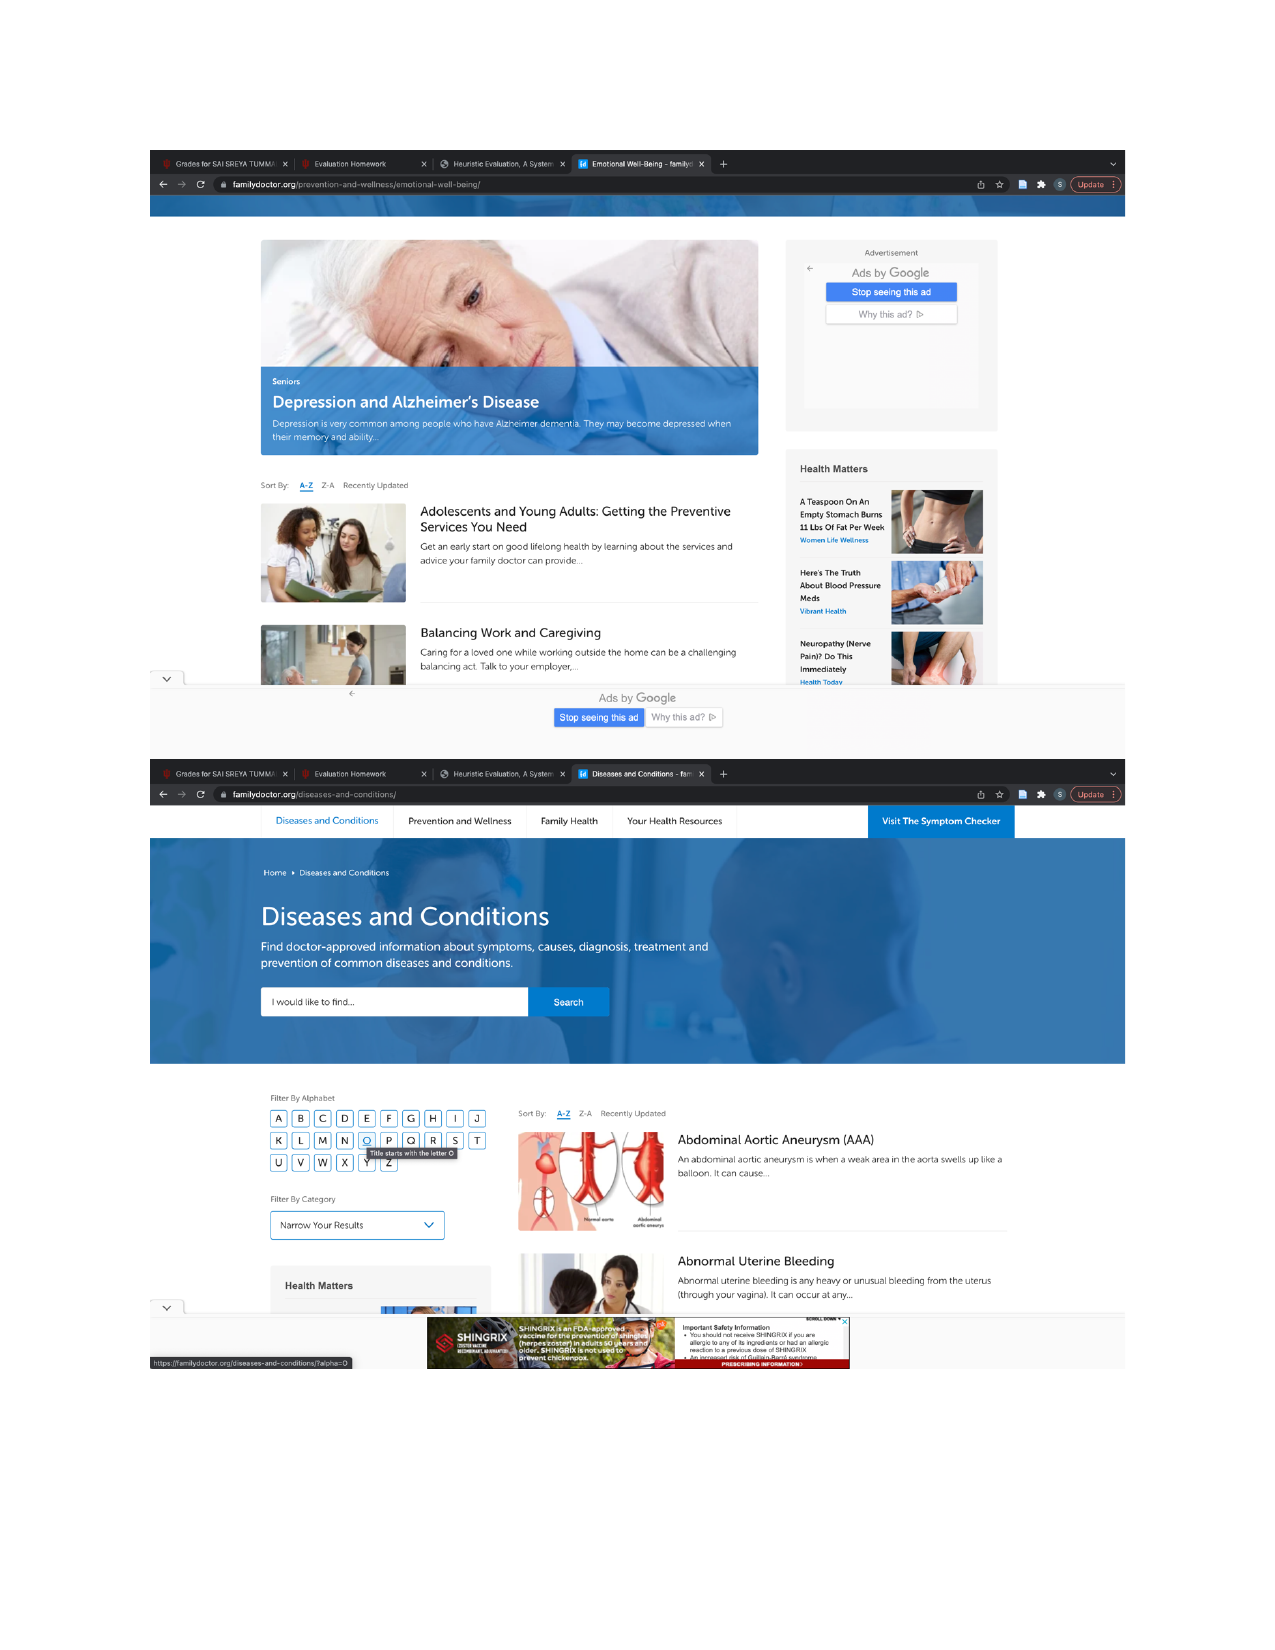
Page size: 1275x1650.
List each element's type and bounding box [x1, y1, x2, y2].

picture [150, 150, 1125, 1369]
